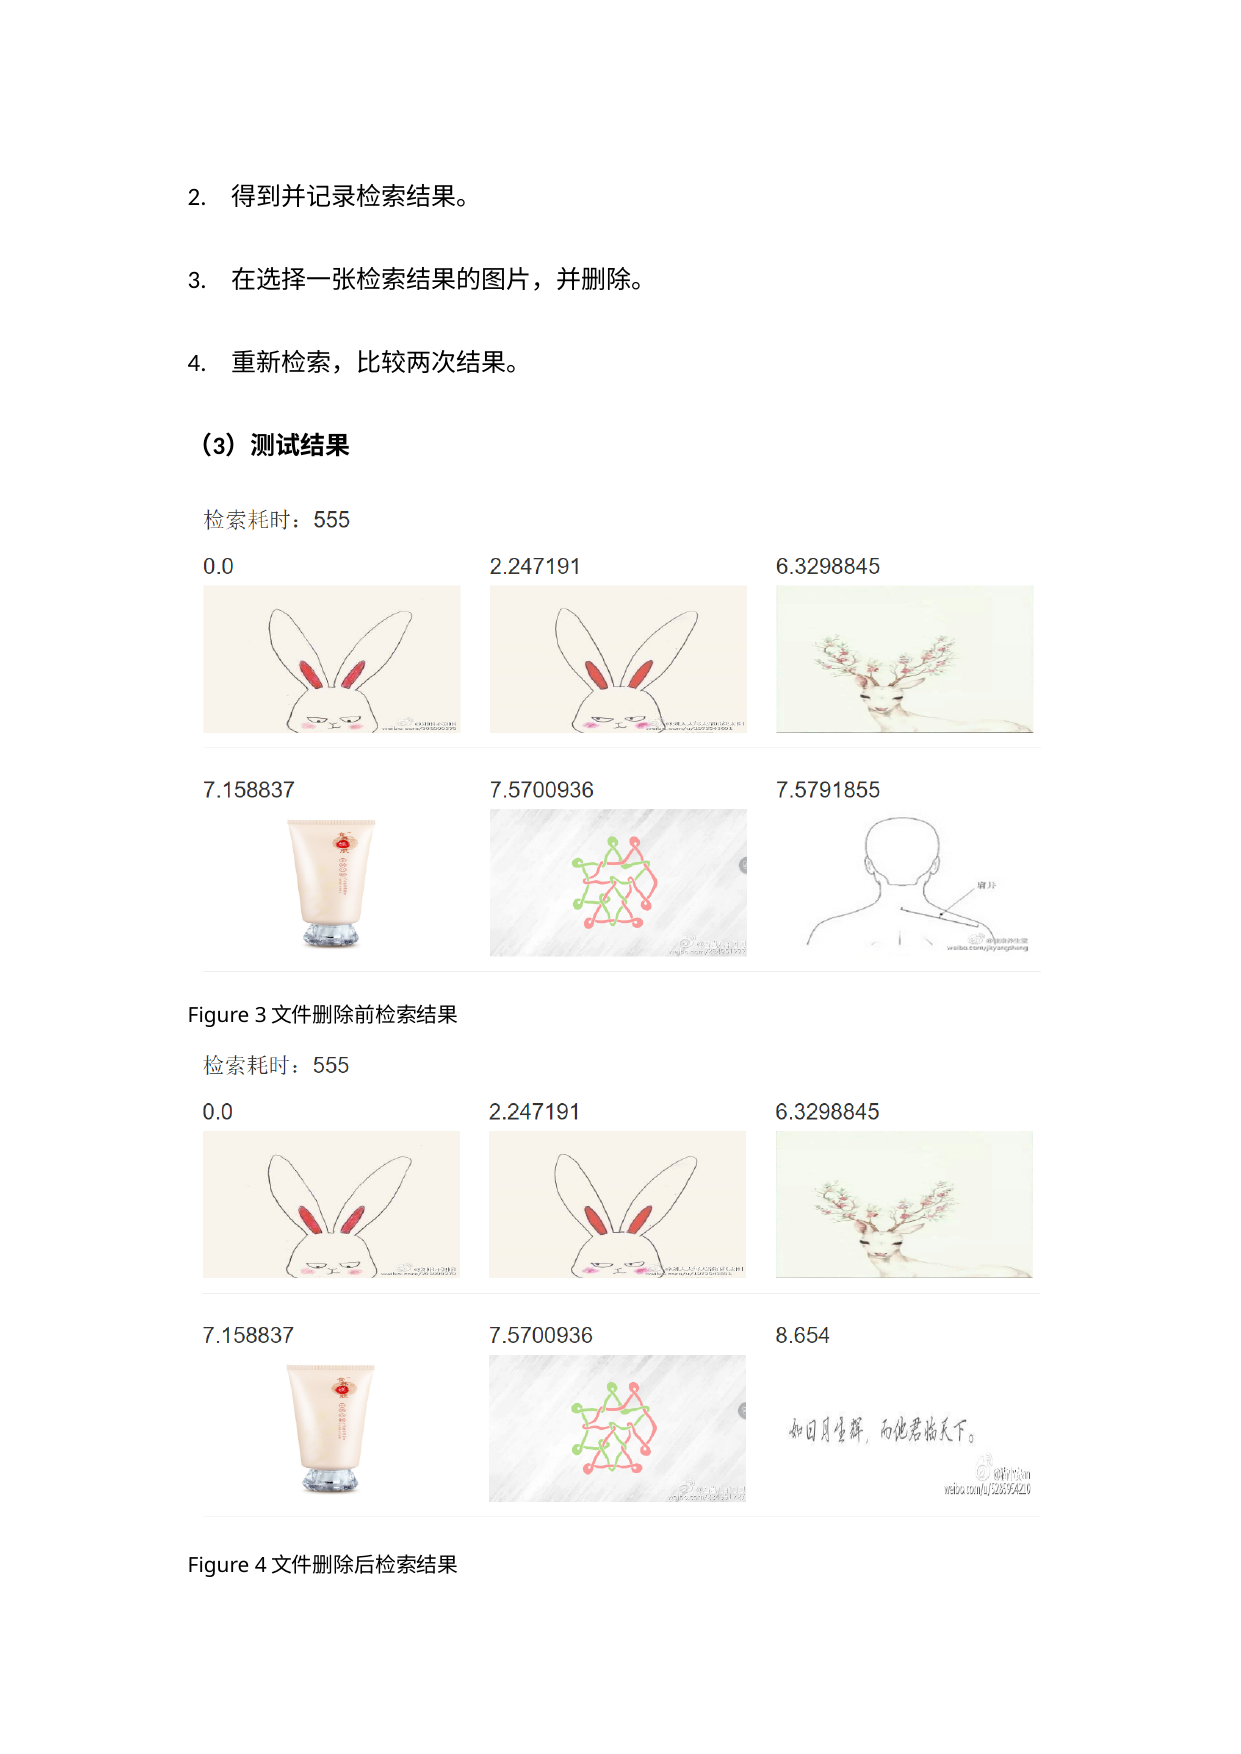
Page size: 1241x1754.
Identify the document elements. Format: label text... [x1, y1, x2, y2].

list 重新检索，比较两次结果。 [187, 328, 1053, 393]
list 得到并记录检索结果。 [187, 162, 1053, 227]
text （3）测试结果 [187, 411, 1053, 476]
text Figure 3文件删除前检索结果 [187, 997, 1053, 1030]
picture [187, 494, 1053, 979]
text Figure 4文件删除后检索结果 [187, 1547, 1053, 1580]
picture [187, 1044, 1053, 1517]
list 在选择一张检索结果的图片，并删除。 [187, 245, 1053, 310]
